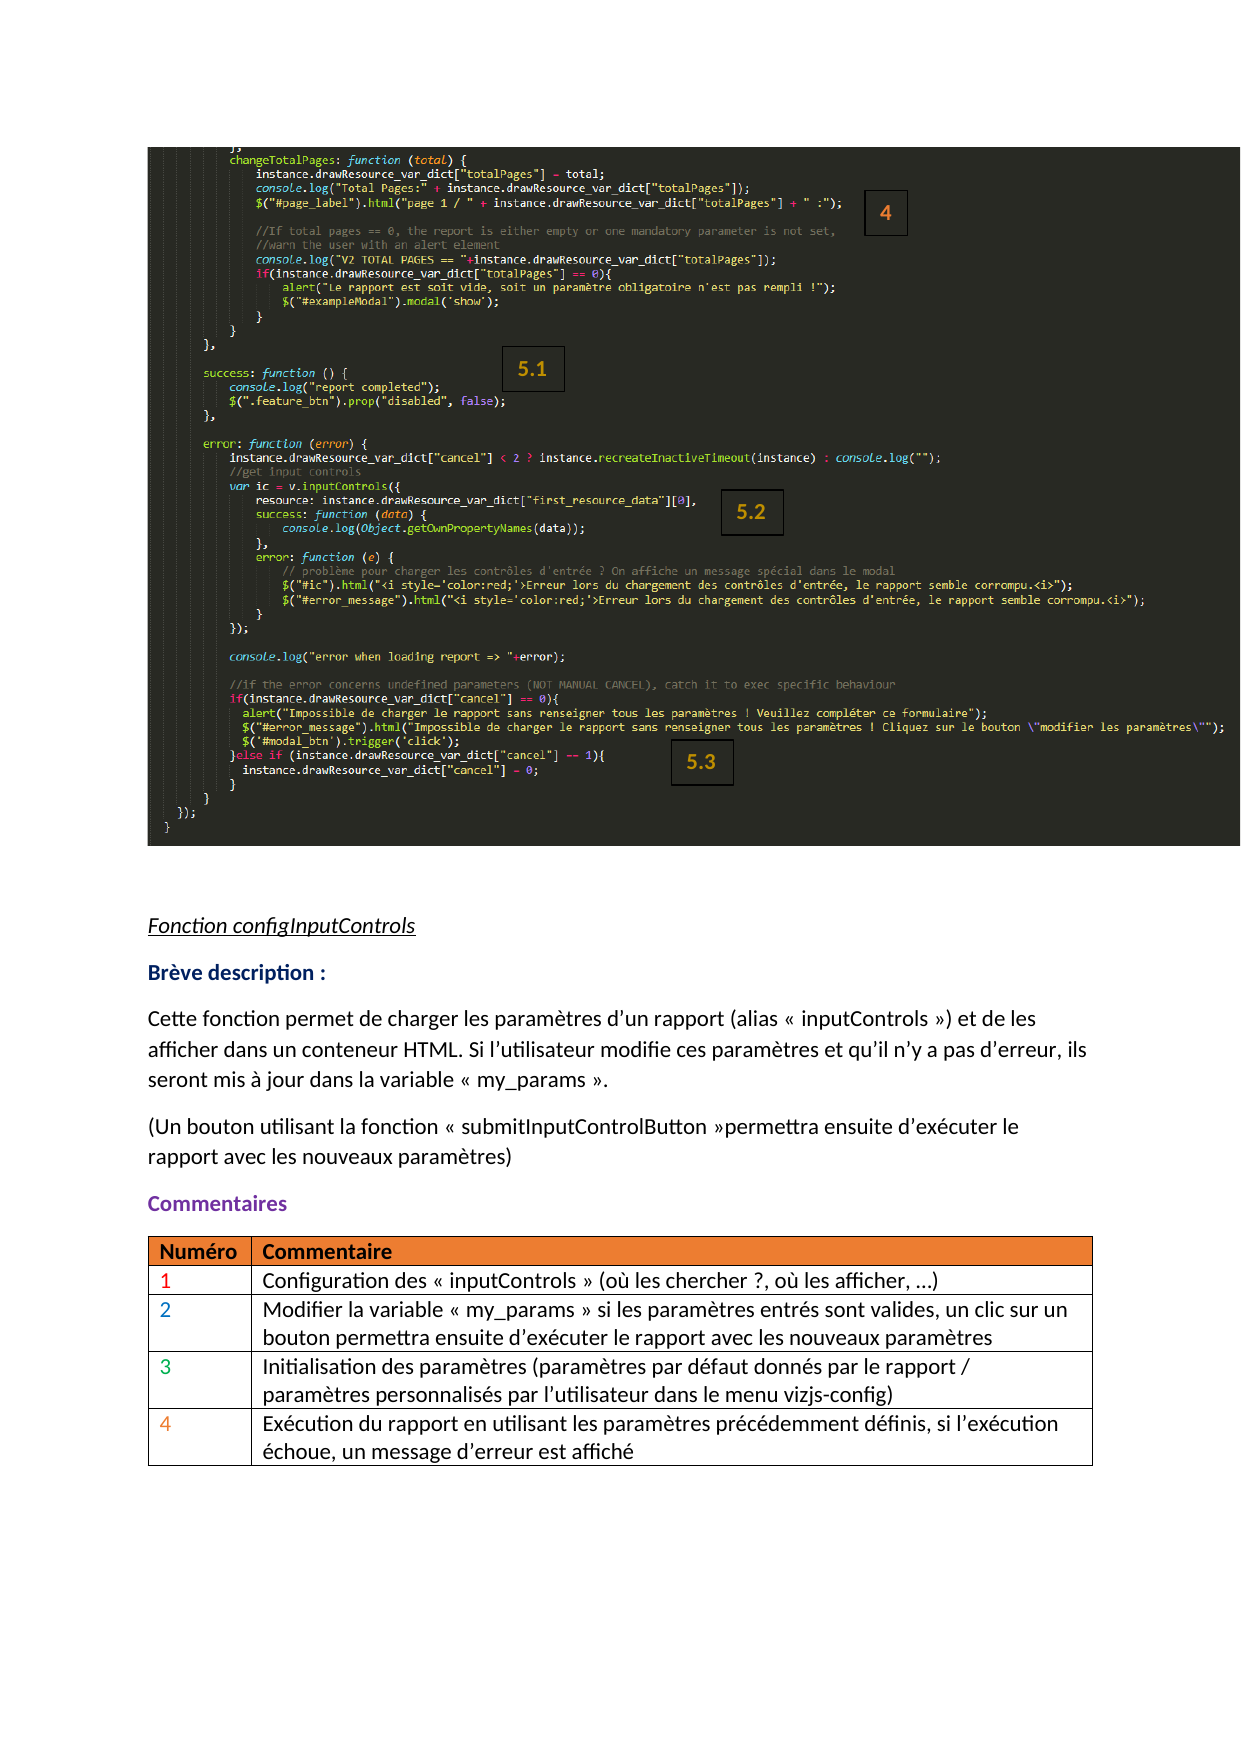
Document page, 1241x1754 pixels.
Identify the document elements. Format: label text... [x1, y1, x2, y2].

table_cell 2 [149, 1295, 251, 1351]
text Cette fonction permet de charger les paramètres d’un rapport (alias « inputControls ») et de les afficher dans un conteneur HTML. Si l’utilisateur modifie ces paramètres et qu’il n’y a pas d’erreur, ils seront mis à jour dans la variable « my_params ». [148, 1004, 1093, 1093]
table_header Numéro [149, 1237, 251, 1265]
table_cell Configuration des « inputControls » (où les chercher ?, où les afficher, …) [252, 1266, 1092, 1294]
text Brève description : [148, 958, 1093, 986]
table_cell 4 [149, 1409, 251, 1465]
picture [147, 147, 1241, 846]
table_header Commentaire [252, 1237, 1092, 1265]
table_cell Exécution du rapport en utilisant les paramètres précédemment définis, si l’exécution échoue, un message d’erreur est affiché [252, 1409, 1092, 1465]
table_cell 3 [149, 1352, 251, 1408]
table_cell Initialisation des paramètres (paramètres par défaut donnés par le rapport / paramètres personnalisés par l’utilisateur dans le menu vizjs-config) [252, 1352, 1092, 1408]
table_cell Modifier la variable « my_params » si les paramètres entrés sont valides, un clic sur un bouton permettra ensuite d’exécuter le rapport avec les nouveaux paramètres [252, 1295, 1092, 1351]
text Fonction configInputControls [148, 911, 1093, 939]
text Commentaires [148, 1189, 1093, 1217]
text (Un bouton utilisant la fonction « submitInputControlButton »permettra ensuite d’exécuter le rapport avec les nouveaux paramètres) [148, 1112, 1093, 1170]
table_cell 1 [149, 1266, 251, 1294]
